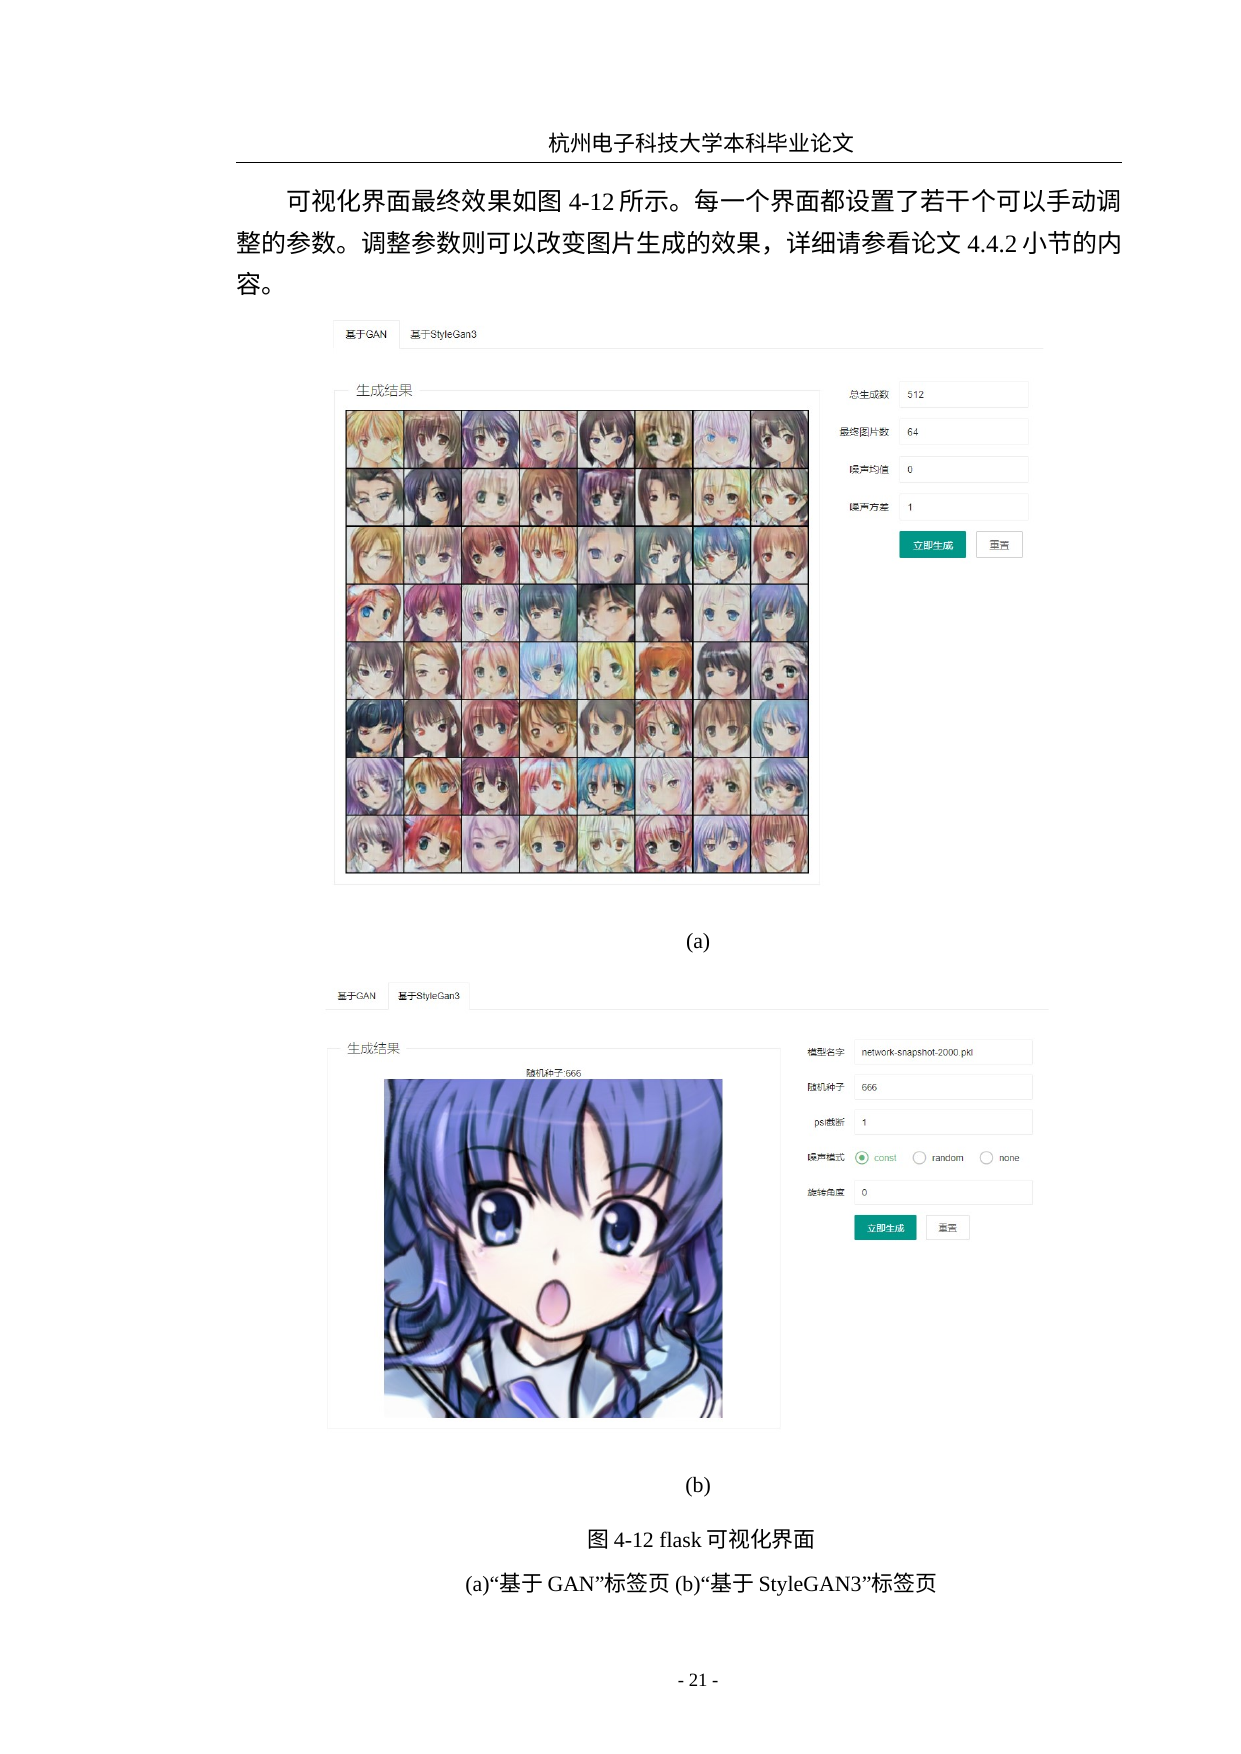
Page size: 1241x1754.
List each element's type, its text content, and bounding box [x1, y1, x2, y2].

table_cell [241, 965, 1118, 1459]
text (a)“基于GAN”标签页 (b)“基于StyleGAN3”标签页 [236, 1566, 1122, 1598]
picture [314, 314, 1044, 903]
table_cell (b) [241, 1459, 1118, 1509]
table_cell (a) [241, 915, 1118, 965]
picture [309, 977, 1049, 1447]
table_header [241, 302, 1118, 915]
